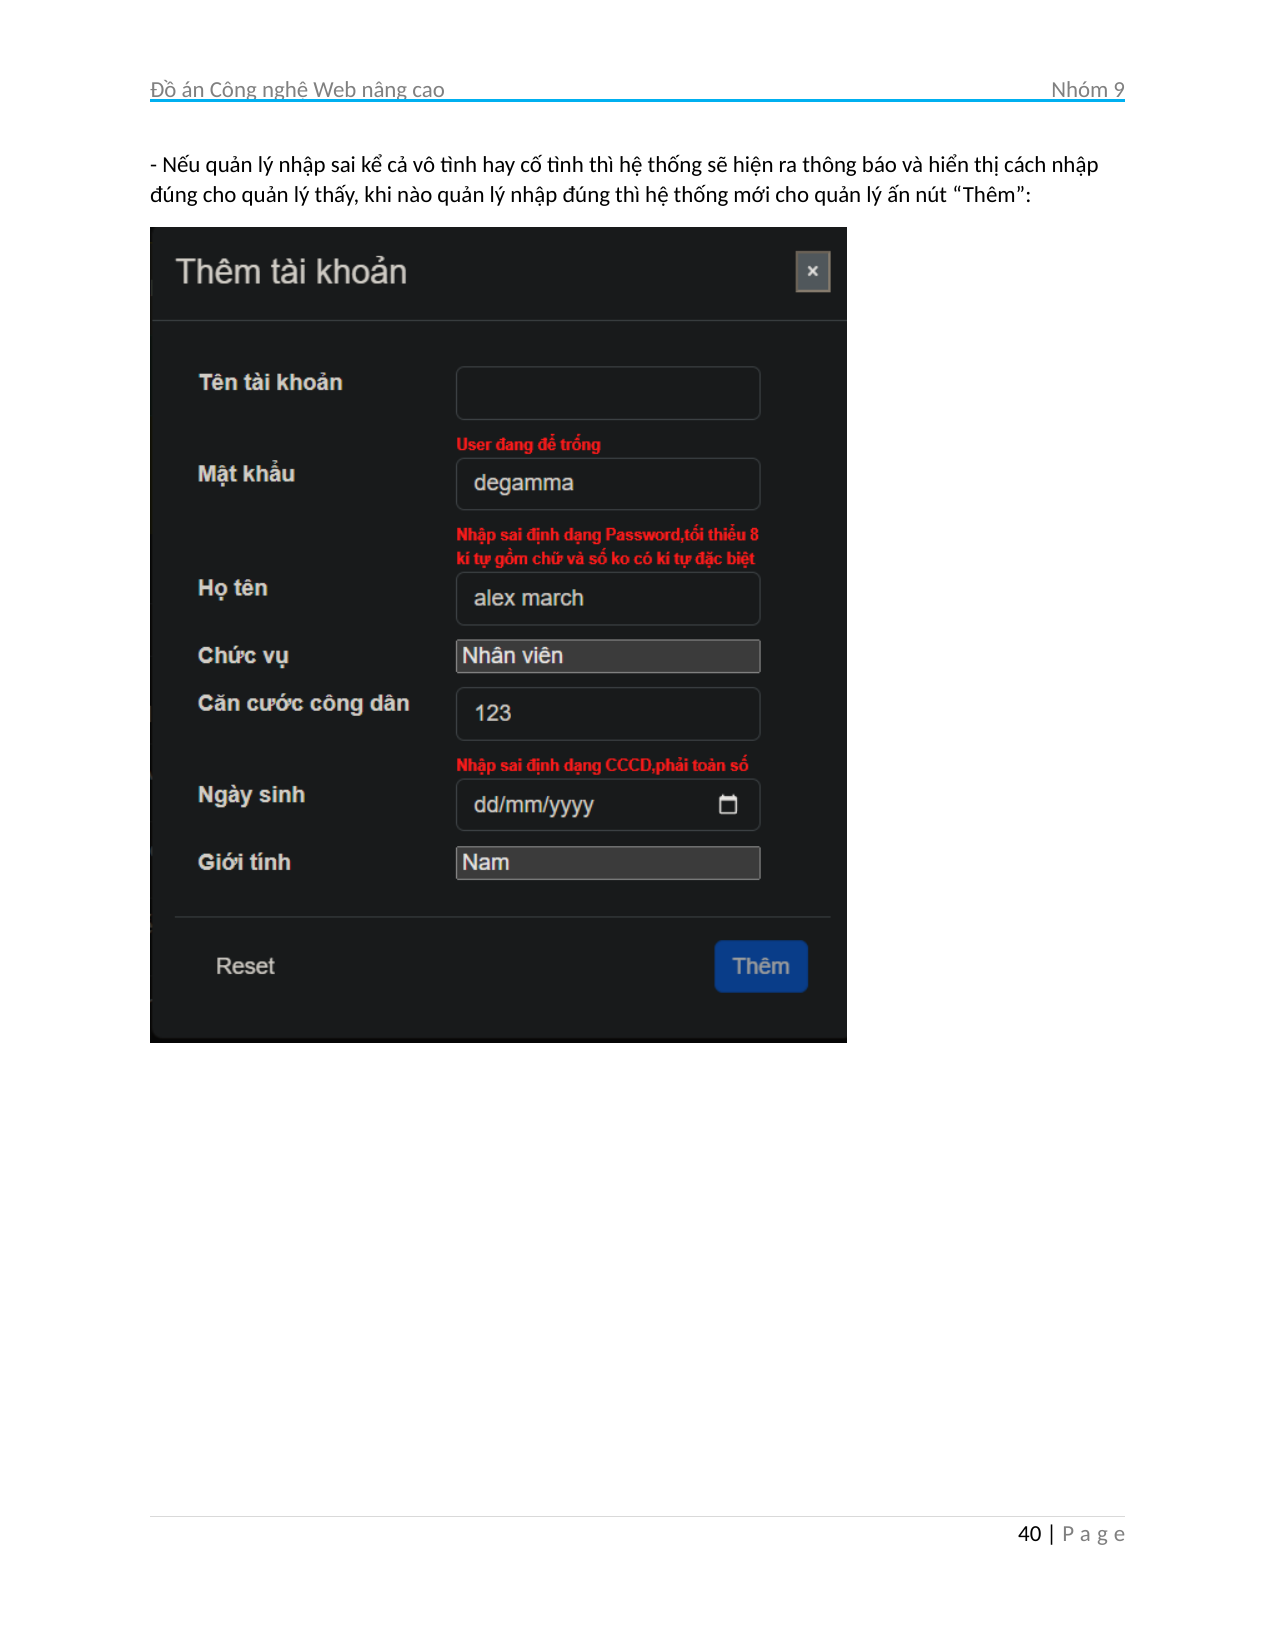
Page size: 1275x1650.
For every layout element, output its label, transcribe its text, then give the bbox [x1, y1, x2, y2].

text - Nếu quản lý nhập sai kể cả vô tình hay cố tình thì hệ thống sẽ hiện ra thông báo và hiển thị cách nhập đúng cho quản lý thấy, khi nào quản lý nhập đúng thì hệ thống mới cho quản lý ấn nút “Thêm”: [150, 150, 1125, 208]
picture [150, 227, 847, 1043]
